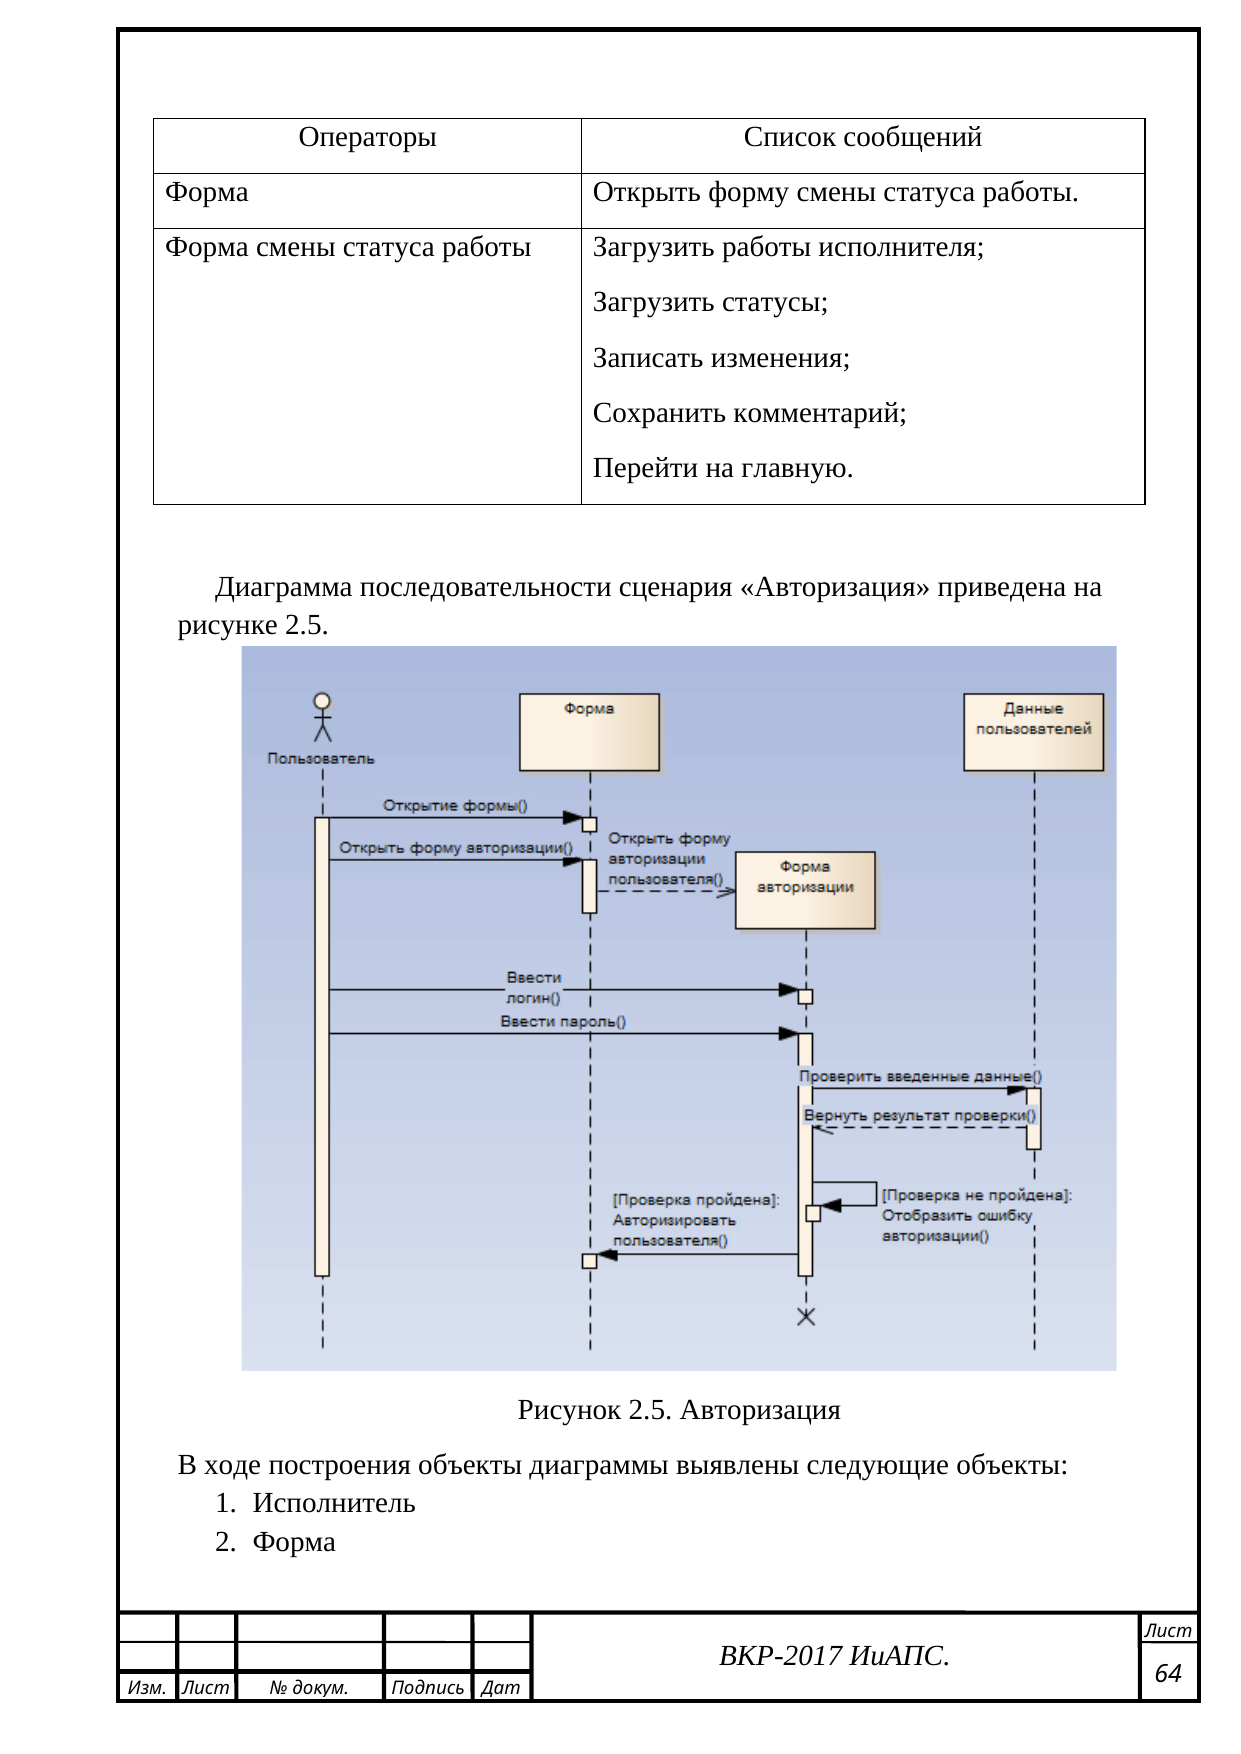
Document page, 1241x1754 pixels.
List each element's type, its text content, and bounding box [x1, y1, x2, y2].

table_cell Загрузить работы исполнителя; Загрузить статусы; Записать изменения; Сохранить комментарий; Перейти на главную. [582, 229, 1144, 504]
list Исполнитель [215, 1486, 1181, 1519]
table_header Список сообщений [582, 119, 1144, 173]
table_header Операторы [154, 119, 581, 173]
text В ходе построения объекты диаграммы выявлены следующие объекты: [177, 1447, 1181, 1481]
table_cell Форма [154, 174, 581, 228]
list Форма [215, 1524, 1181, 1558]
table_cell Открыть форму смены статуса работы. [582, 174, 1144, 228]
table_cell Форма смены статуса работы [154, 229, 581, 504]
text Диаграмма последовательности сценария «Авторизация» приведена на рисунке 2.5. [177, 569, 1181, 641]
picture [241, 646, 1117, 1371]
text Рисунок 2.5. Авторизация [177, 1392, 1181, 1425]
